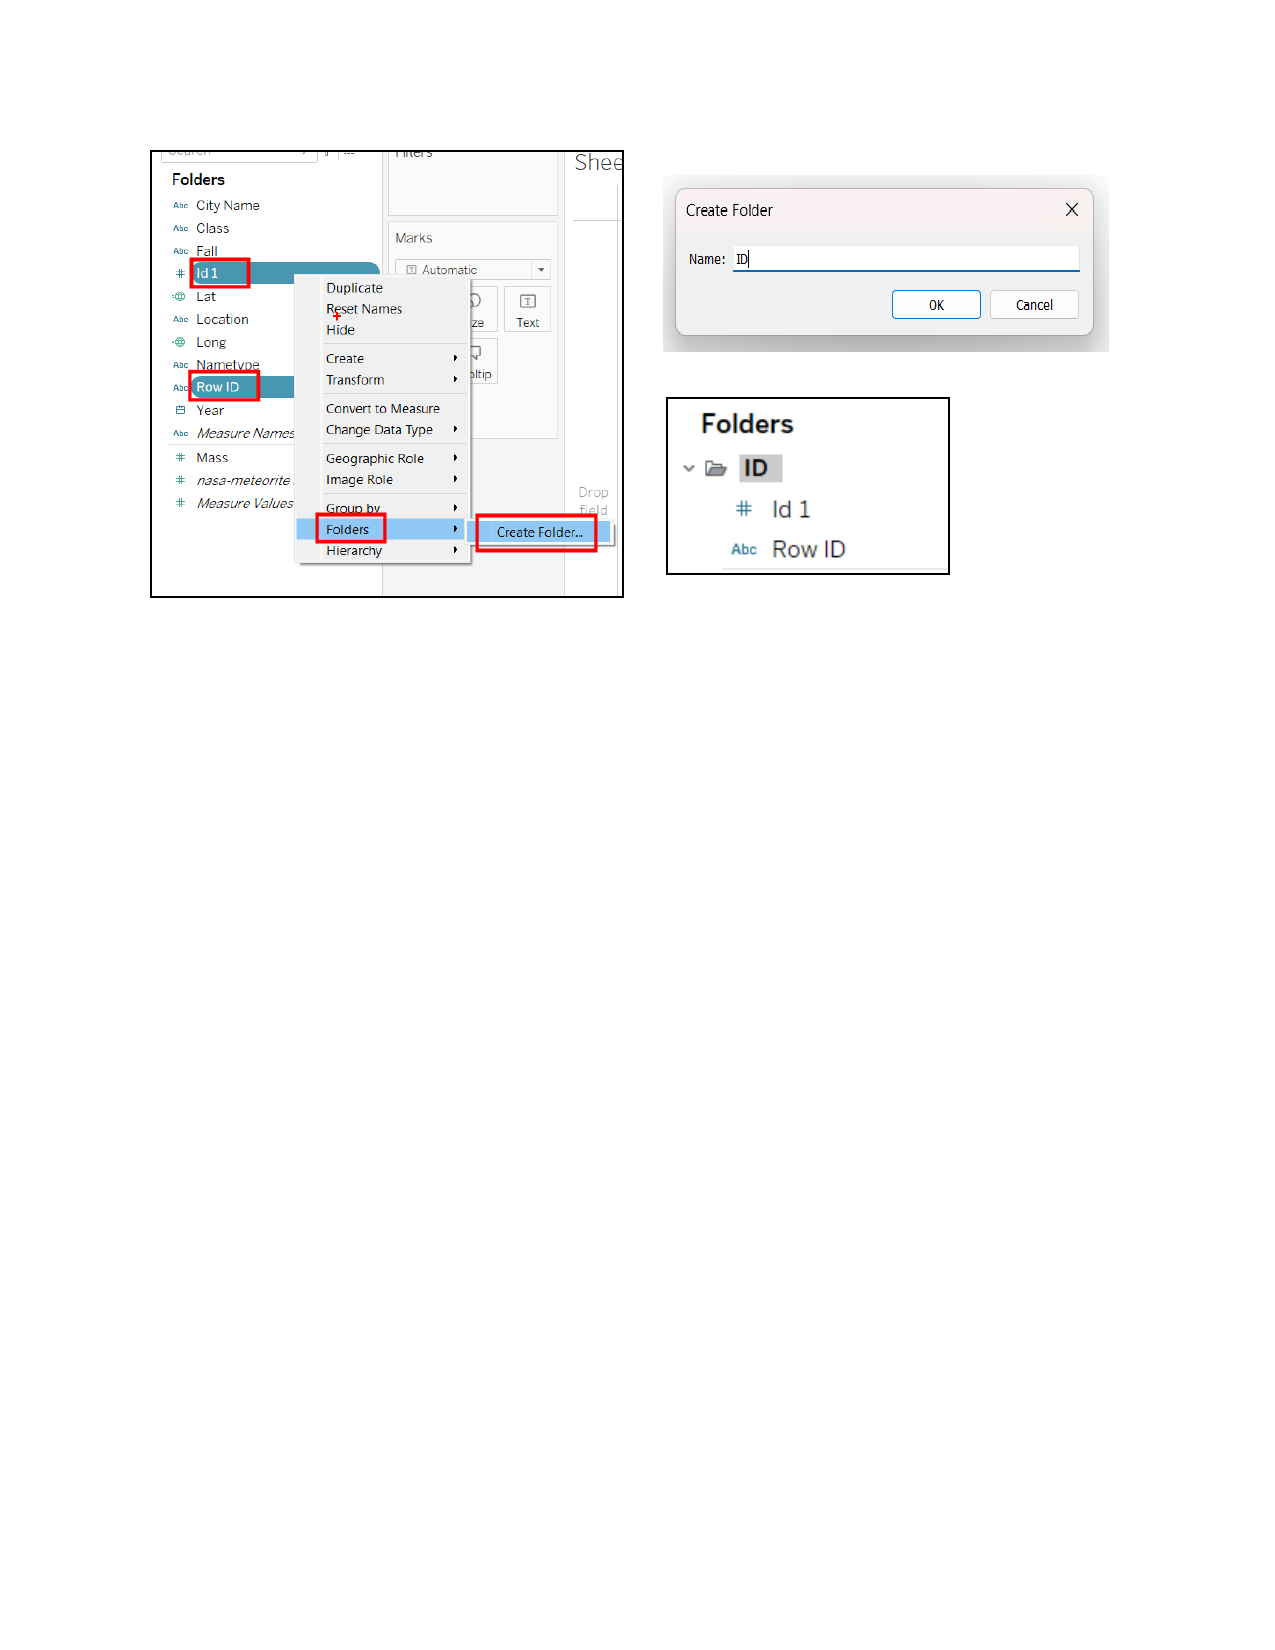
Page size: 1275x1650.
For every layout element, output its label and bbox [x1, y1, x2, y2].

picture [663, 175, 1110, 352]
picture [668, 399, 948, 573]
picture [152, 152, 622, 596]
